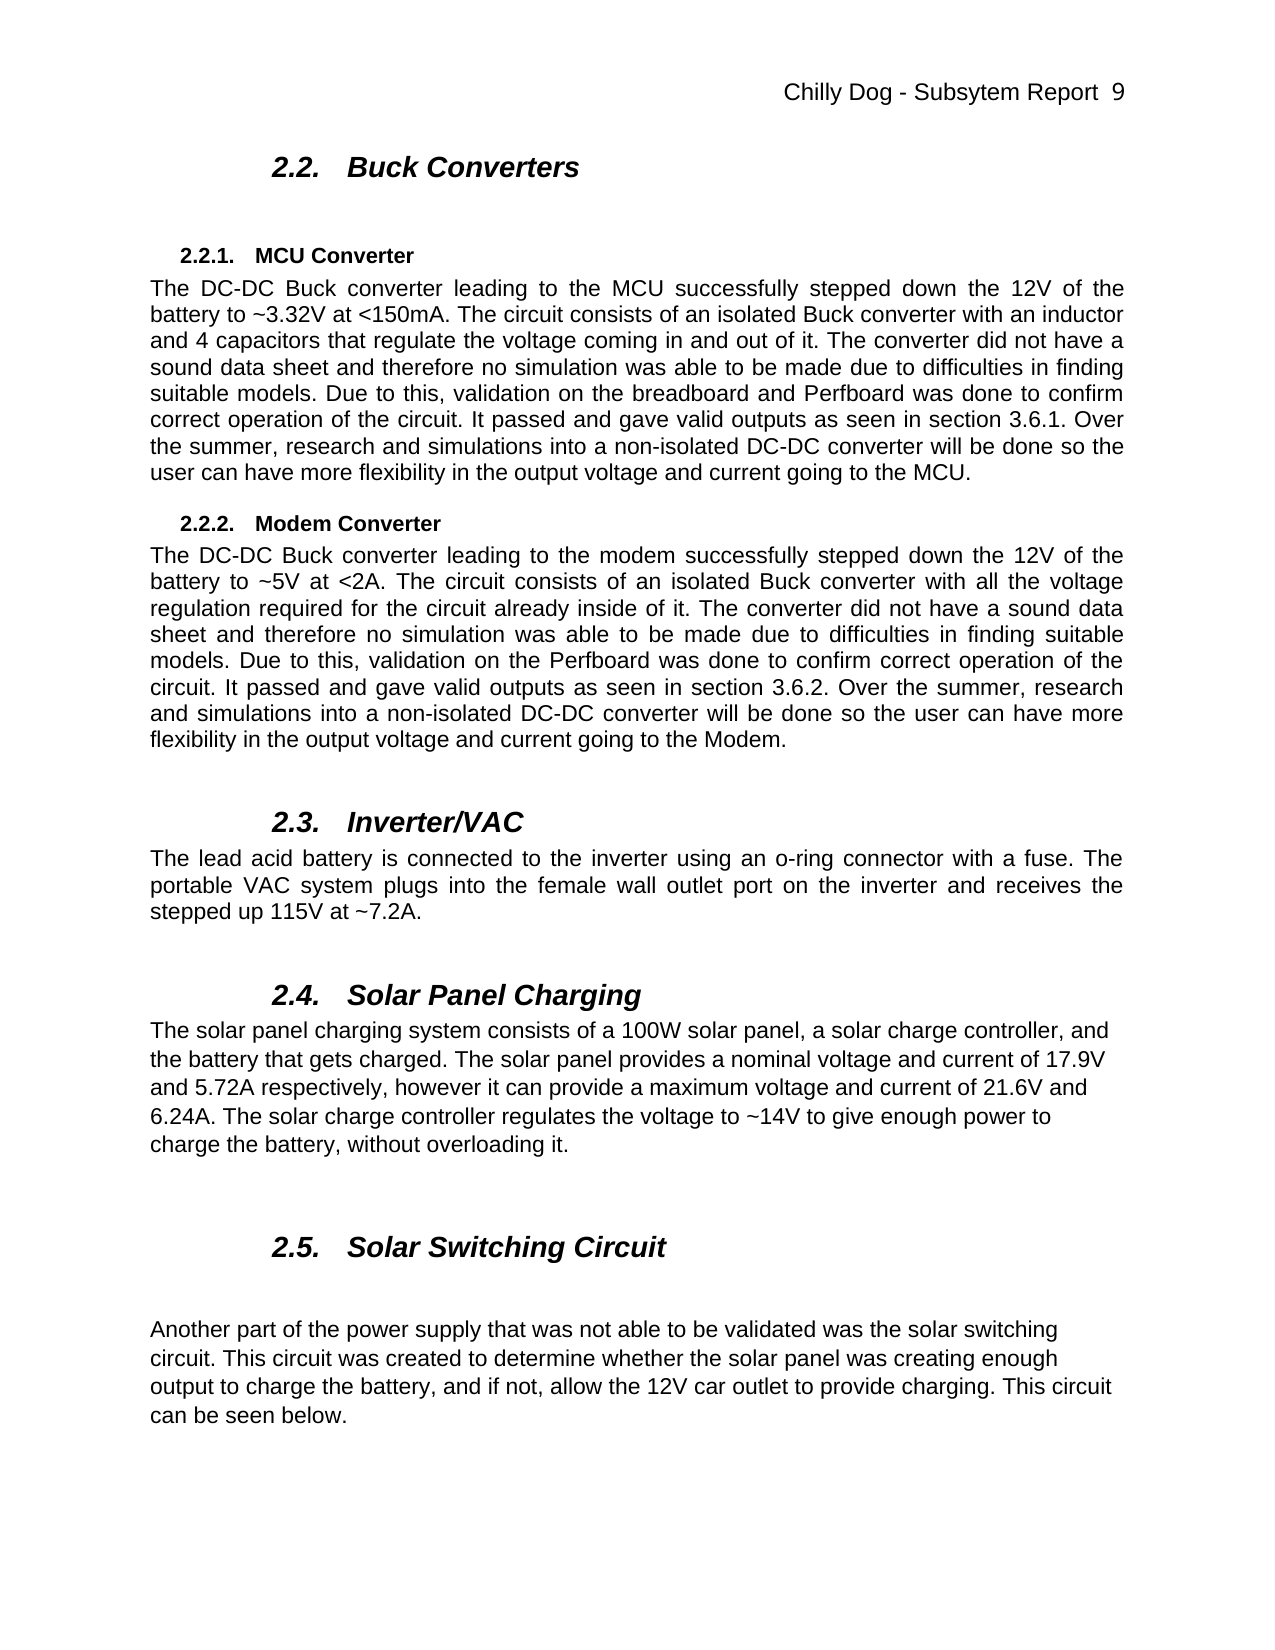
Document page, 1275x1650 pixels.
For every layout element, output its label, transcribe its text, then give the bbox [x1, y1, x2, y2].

text The solar panel charging system consists of a 100W solar panel, a solar charge controller, and the battery that gets charged. The solar panel provides a nominal voltage and current of 17.9V and 5.72A respectively, however it can provide a maximum voltage and current of 21.6V and 6.24A. The solar charge controller regulates the voltage to ~14V to give enough power to charge the battery, without overloading it. [150, 1017, 1125, 1158]
text The DC-DC Buck converter leading to the MCU successfully stepped down the 12V of the battery to ~3.32V at <150mA. The circuit consists of an isolated Buck converter with an inductor and 4 capacitors that regulate the voltage coming in and out of it. The converter did not have a sound data sheet and therefore no simulation was able to be made due to difficulties in finding suitable models. Due to this, validation on the breadboard and Perfboard was done to confirm correct operation of the circuit. It passed and gave valid outputs as seen in section 3.6.1. Over the summer, research and simulations into a non-isolated DC-DC converter will be done so the user can have more flexibility in the output voltage and current going to the MCU. [150, 275, 1125, 486]
subtitle Inverter/VAC [272, 805, 1125, 839]
subtitle MCU Converter [180, 243, 1125, 268]
subtitle Buck Converters [272, 150, 1125, 183]
text Another part of the power supply that was not able to be validated was the solar switching circuit. This circuit was created to determine whether the solar panel was creating enough output to charge the battery, and if not, allow the 12V car outlet to provide charging. This circuit can be seen below. [150, 1316, 1125, 1428]
subtitle Solar Panel Charging [272, 978, 1125, 1011]
subtitle Modem Converter [180, 511, 1125, 536]
text The DC-DC Buck converter leading to the modem successfully stepped down the 12V of the battery to ~5V at <2A. The circuit consists of an isolated Buck converter with all the voltage regulation required for the circuit already inside of it. The converter did not have a sound data sheet and therefore no simulation was able to be made due to difficulties in finding suitable models. Due to this, validation on the Perfboard was done to confirm correct operation of the circuit. It passed and gave valid outputs as seen in section 3.6.2. Over the summer, research and simulations into a non-isolated DC-DC converter will be done so the user can have more flexibility in the output voltage and current going to the Modem. [150, 542, 1125, 753]
subtitle Solar Switching Circuit [272, 1230, 1125, 1263]
text The lead acid battery is connected to the inverter using an o-ring connector with a fuse. The portable VAC system plugs into the female wall outlet port on the inverter and receives the stepped up 115V at ~7.2A. [150, 845, 1125, 924]
